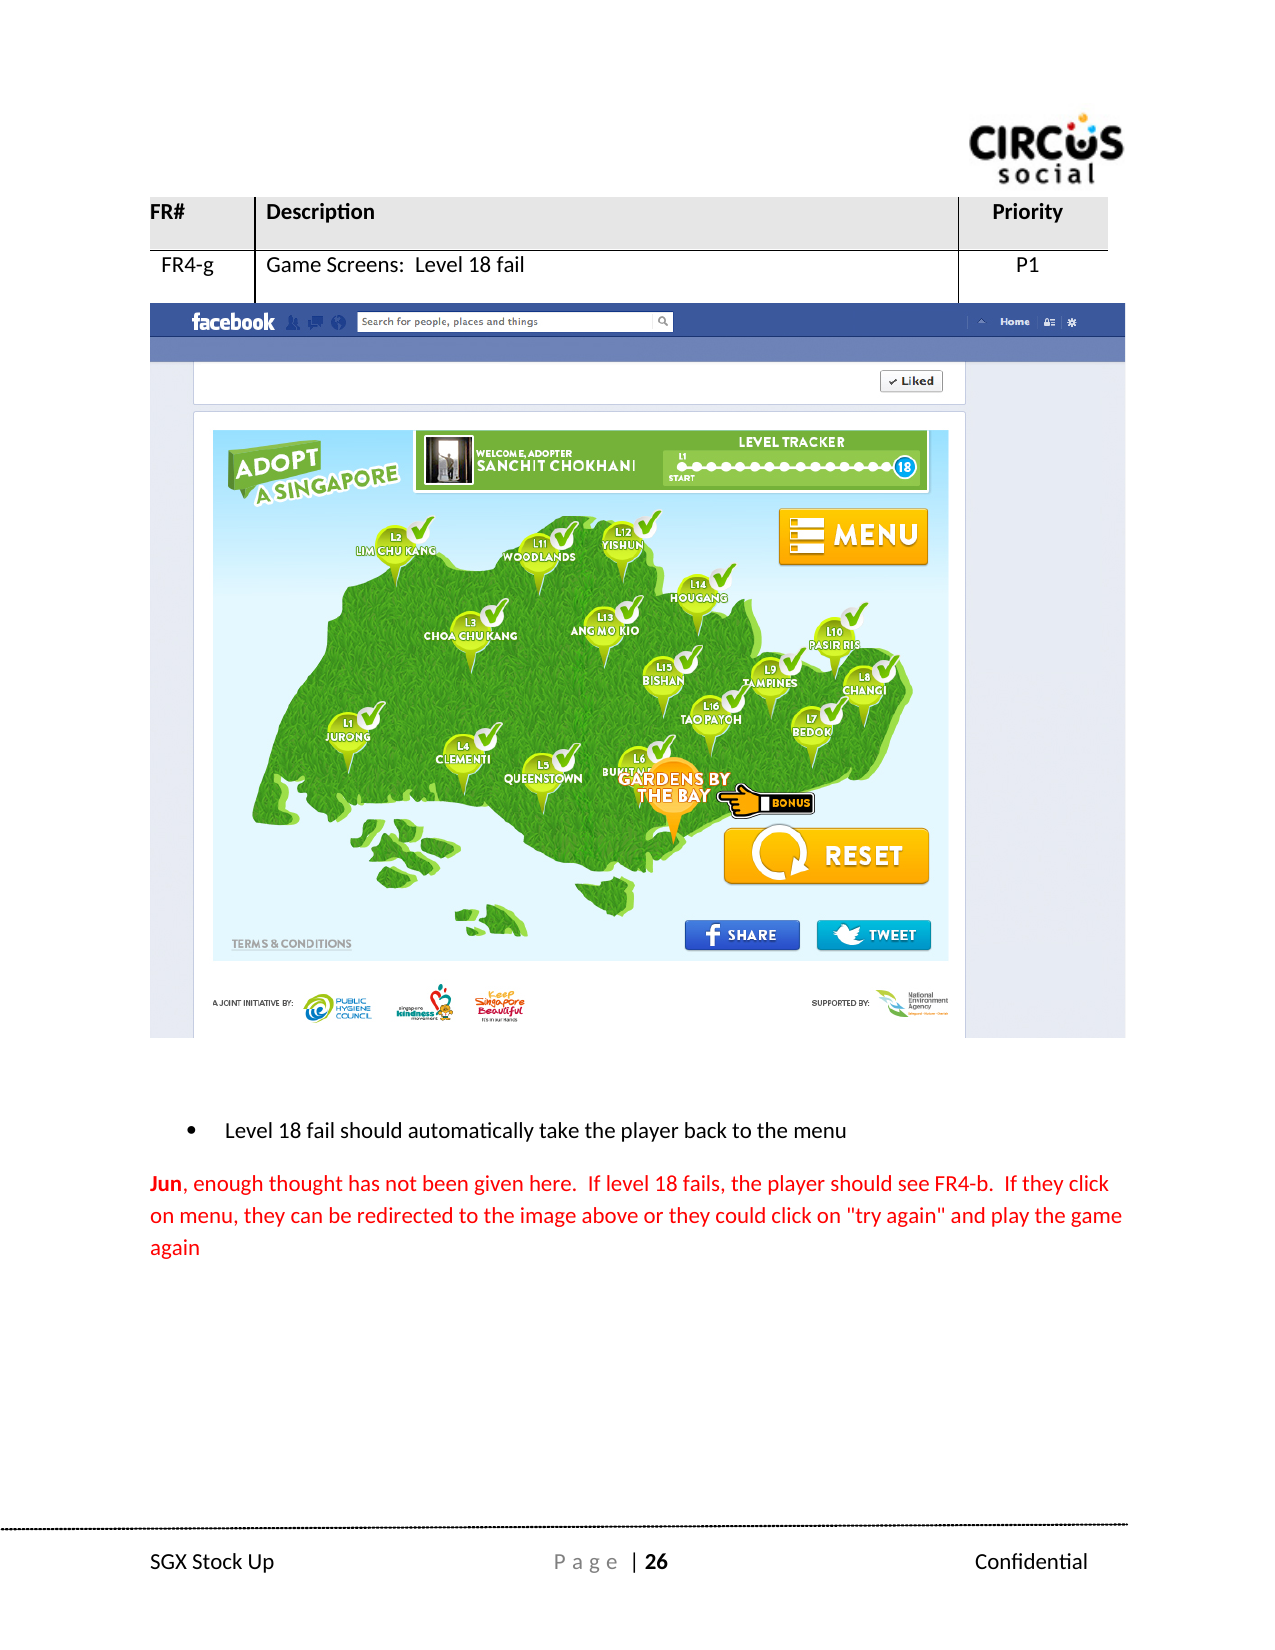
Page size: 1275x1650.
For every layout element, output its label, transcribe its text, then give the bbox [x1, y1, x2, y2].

picture [150, 303, 1125, 1038]
table_cell Game Screens: Level 18 fail [256, 251, 958, 303]
table_cell [150, 251, 254, 303]
table_cell P1 [959, 251, 1108, 303]
text Jun, enough thought has not been given here. If level 18 fails, the player should see FR4-b. If they click on menu, they can be redirected to the image above or they could click on "try again" and play the game again [150, 1169, 1125, 1261]
table_header FR# [150, 197, 254, 249]
table_header Description [256, 197, 958, 249]
table_header Priority [959, 197, 1108, 249]
list Level 18 fail should automatically take the player back to the menu [187, 1116, 1125, 1144]
picture [968, 103, 1125, 197]
